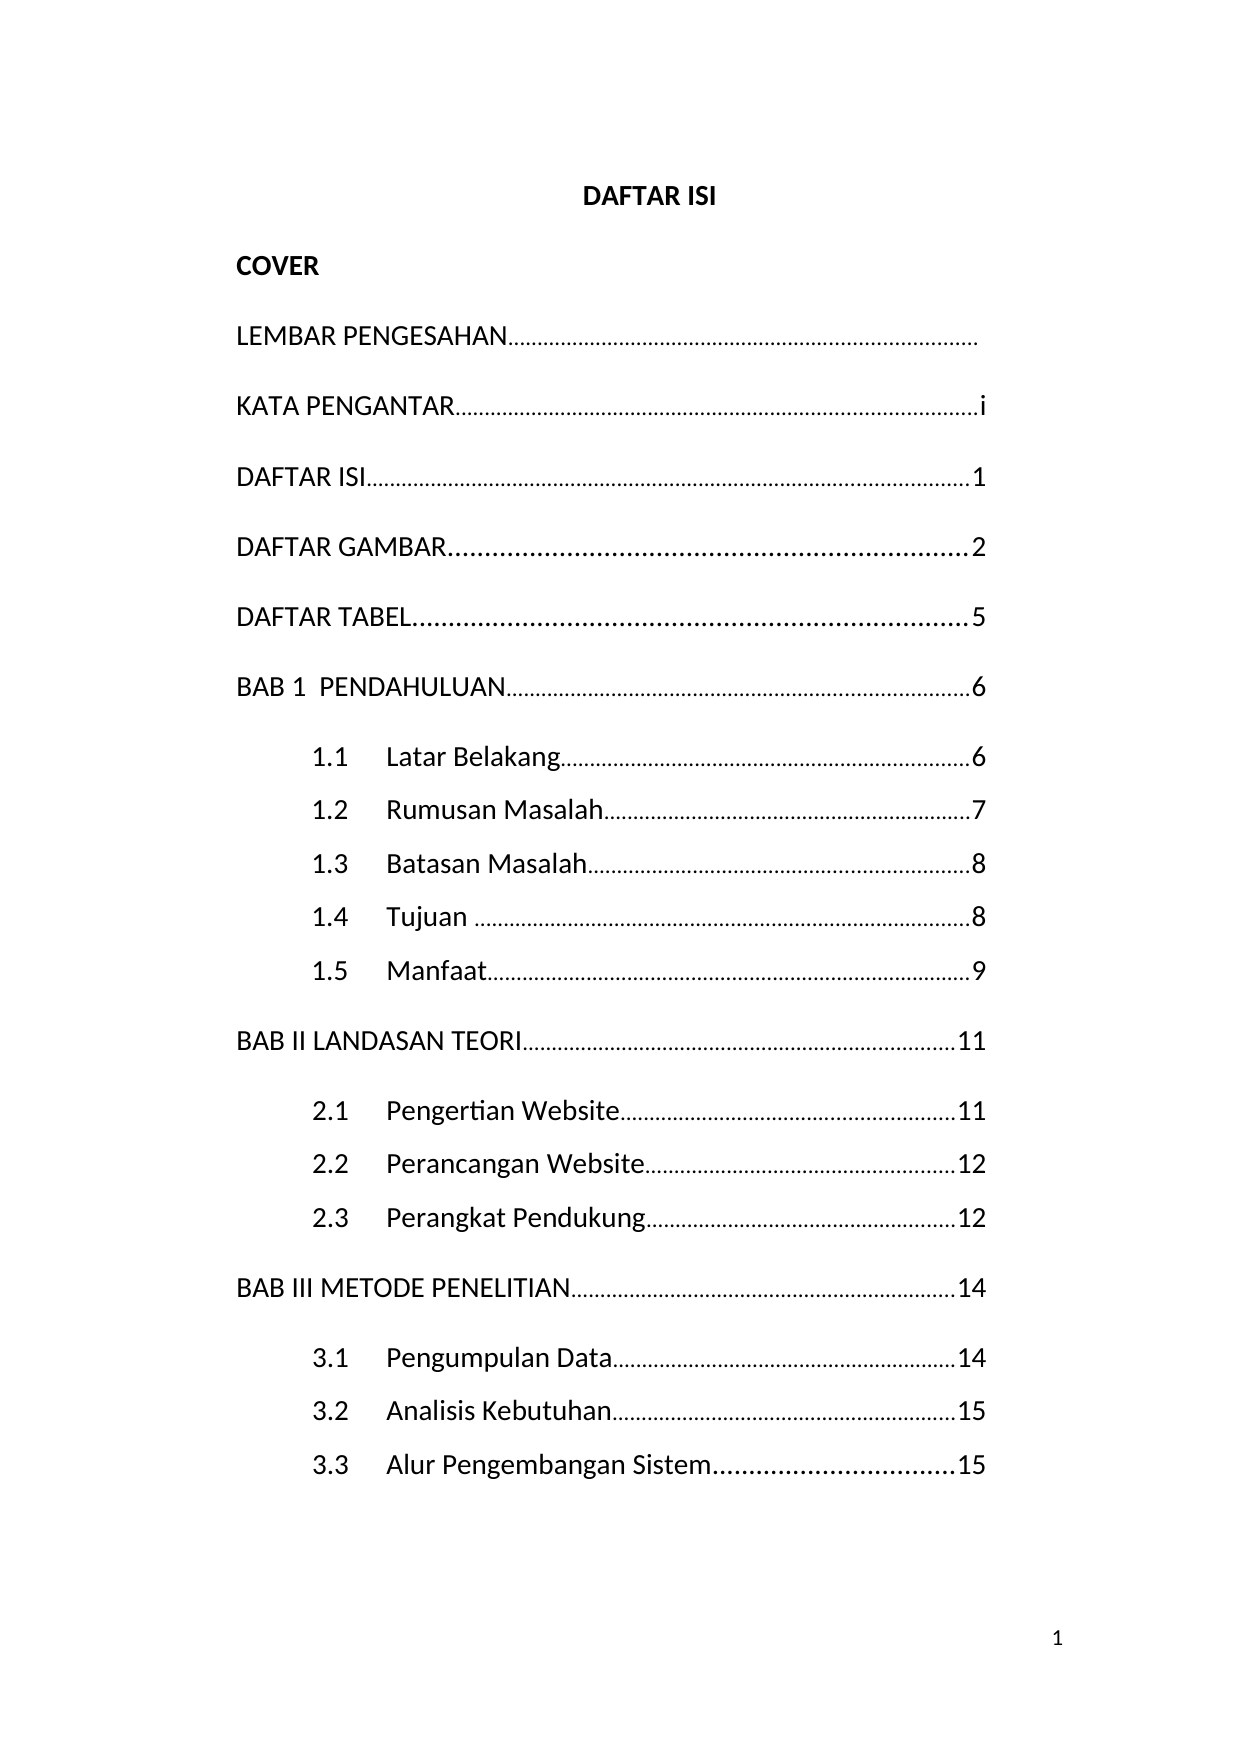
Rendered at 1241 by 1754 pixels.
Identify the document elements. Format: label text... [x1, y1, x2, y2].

text BAB III METODE PENELITIAN 14 [236, 1269, 1063, 1304]
list Pengumpulan Data 14 [349, 1339, 1063, 1375]
list Perangkat Pendukung 12 [349, 1199, 1063, 1234]
text DAFTAR GAMBAR 2 [236, 528, 1063, 563]
list Tujuan 8 [311, 898, 1063, 934]
text DAFTAR ISI [236, 177, 1063, 213]
text LEMBAR PENGESAHAN [236, 317, 1063, 353]
list Analisis Kebutuhan 15 [349, 1392, 1063, 1428]
text BAB 1 PENDAHULUAN 6 [236, 668, 1063, 703]
text DAFTAR TABEL 5 [236, 598, 1063, 633]
list Perancangan Website 12 [349, 1145, 1063, 1181]
list Pengertian Website 11 [349, 1092, 1063, 1128]
text COVER [236, 247, 1063, 283]
list Manfaat 9 [311, 952, 1063, 987]
list Latar Belakang 6 [311, 738, 1063, 774]
text DAFTAR ISI 1 [236, 458, 1063, 493]
list Alur Pengembangan Sistem 15 [349, 1446, 1063, 1482]
text KATA PENGANTAR i [236, 387, 1063, 423]
list Batasan Masalah 8 [311, 845, 1063, 881]
text BAB II LANDASAN TEORI 11 [236, 1022, 1063, 1057]
list Rumusan Masalah 7 [311, 791, 1063, 827]
